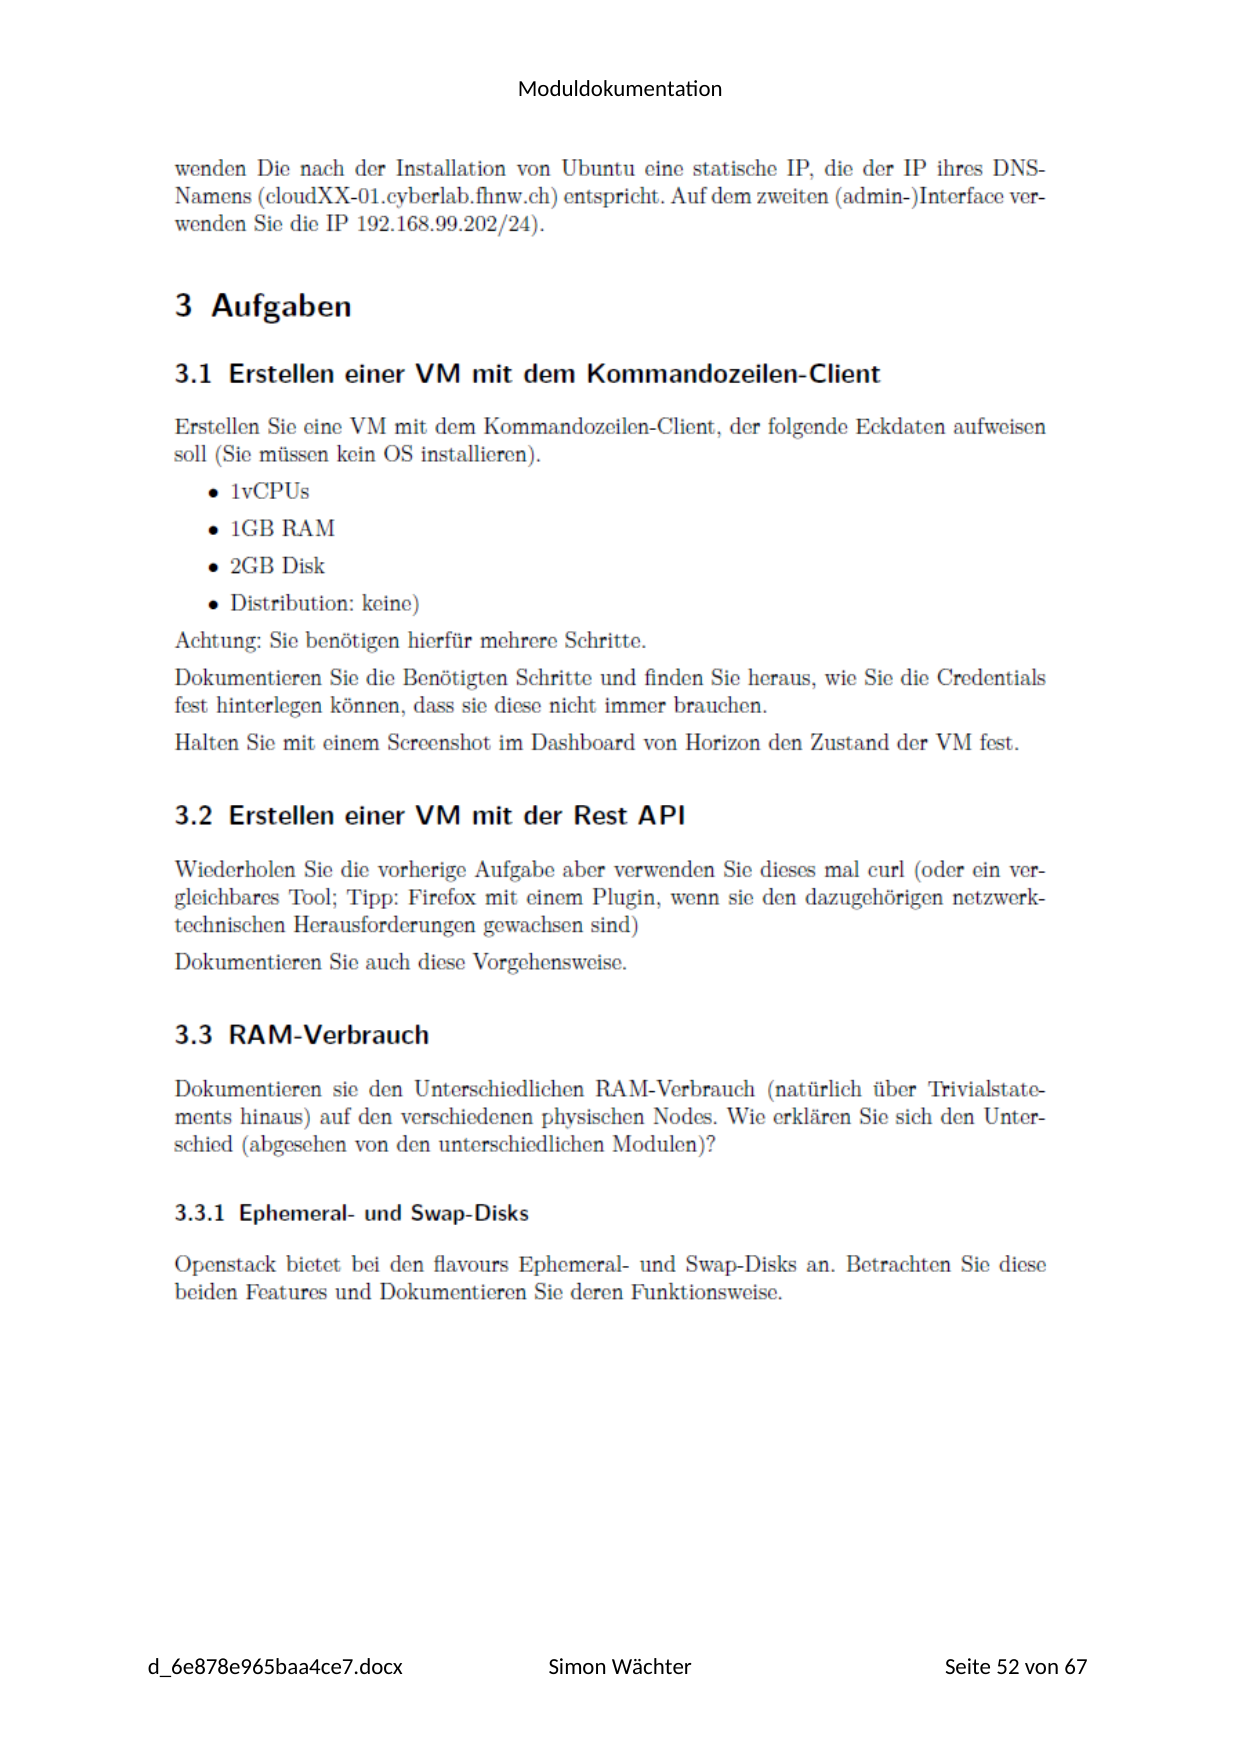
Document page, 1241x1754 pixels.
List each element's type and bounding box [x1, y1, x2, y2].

picture [147, 147, 1093, 1323]
